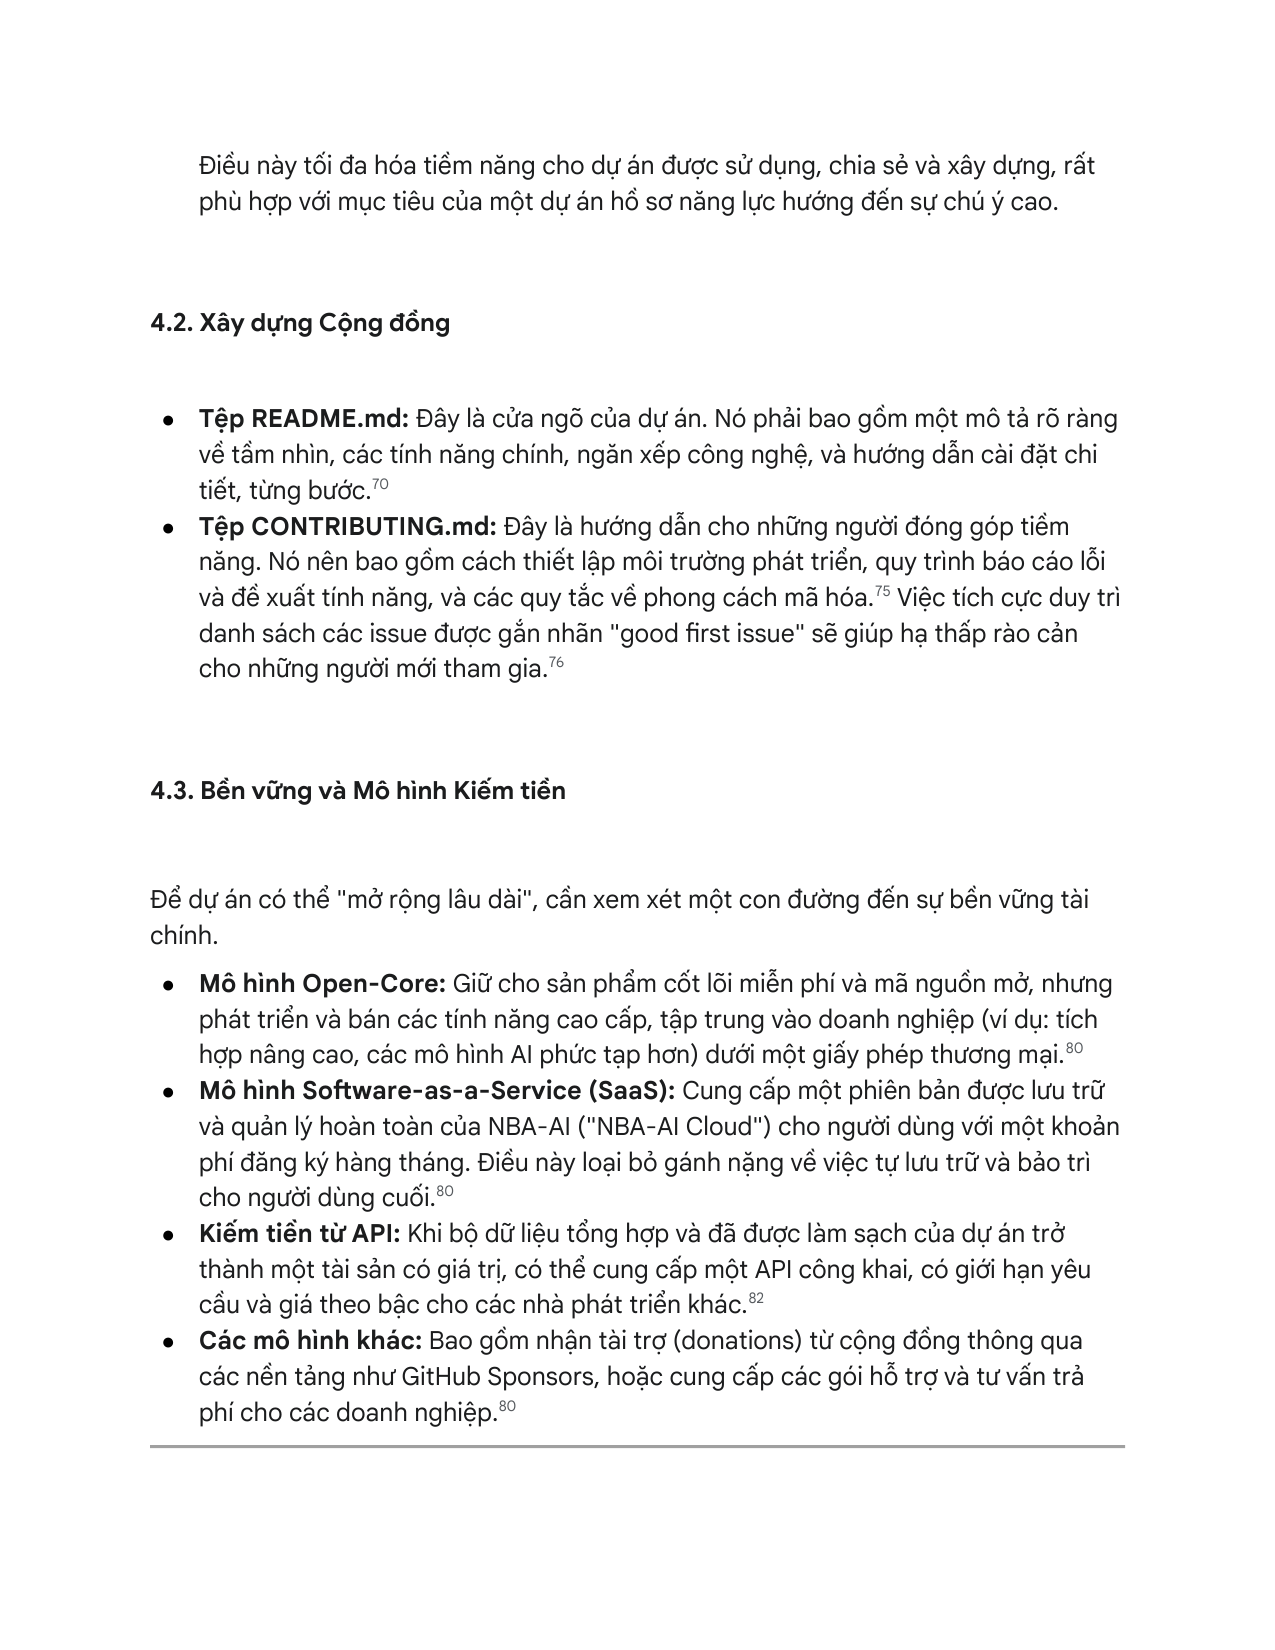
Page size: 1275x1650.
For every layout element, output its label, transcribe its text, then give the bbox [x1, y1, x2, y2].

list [161, 150, 1125, 217]
list Tệp CONTRIBUTING.md: Đây là hướng dẫn cho những người đóng góp tiềm năng. Nó nên bao gồm cách thiết lập môi trường phát triển, quy trình báo cáo lỗi và đề xuất tính năng, và các quy tắc về phong cách mã hóa.75 Việc tích cực duy trì danh sách các issue được gắn nhãn "good first issue" sẽ giúp hạ thấp rào cản cho những người mới tham gia.76 [161, 511, 1125, 685]
list Các mô hình khác: Bao gồm nhận tài trợ (donations) từ cộng đồng thông qua các nền tảng như GitHub Sponsors, hoặc cung cấp các gói hỗ trợ và tư vấn trả phí cho các doanh nghiệp.80 [161, 1325, 1125, 1428]
list Kiếm tiền từ API: Khi bộ dữ liệu tổng hợp và đã được làm sạch của dự án trở thành một tài sản có giá trị, có thể cung cấp một API công khai, có giới hạn yêu cầu và giá theo bậc cho các nhà phát triển khác.82 [161, 1218, 1125, 1321]
list Tệp README.md: Đây là cửa ngõ của dự án. Nó phải bao gồm một mô tả rõ ràng về tầm nhìn, các tính năng chính, ngăn xếp công nghệ, và hướng dẫn cài đặt chi tiết, từng bước.70 [161, 404, 1125, 506]
subtitle 4.3. Bền vững và Mô hình Kiếm tiền [150, 775, 1125, 807]
subtitle 4.2. Xây dựng Cộng đồng [150, 307, 1125, 338]
list Mô hình Open-Core: Giữ cho sản phẩm cốt lõi miễn phí và mã nguồn mở, nhưng phát triển và bán các tính năng cao cấp, tập trung vào doanh nghiệp (ví dụ: tích hợp nâng cao, các mô hình AI phức tạp hơn) dưới một giấy phép thương mại.80 [161, 968, 1125, 1071]
text Để dự án có thể "mở rộng lâu dài", cần xem xét một con đường đến sự bền vững tài chính. [150, 884, 1125, 951]
list Mô hình Software-as-a-Service (SaaS): Cung cấp một phiên bản được lưu trữ và quản lý hoàn toàn của NBA-AI ("NBA-AI Cloud") cho người dùng với một khoản phí đăng ký hàng tháng. Điều này loại bỏ gánh nặng về việc tự lưu trữ và bảo trì cho người dùng cuối.80 [161, 1075, 1125, 1214]
